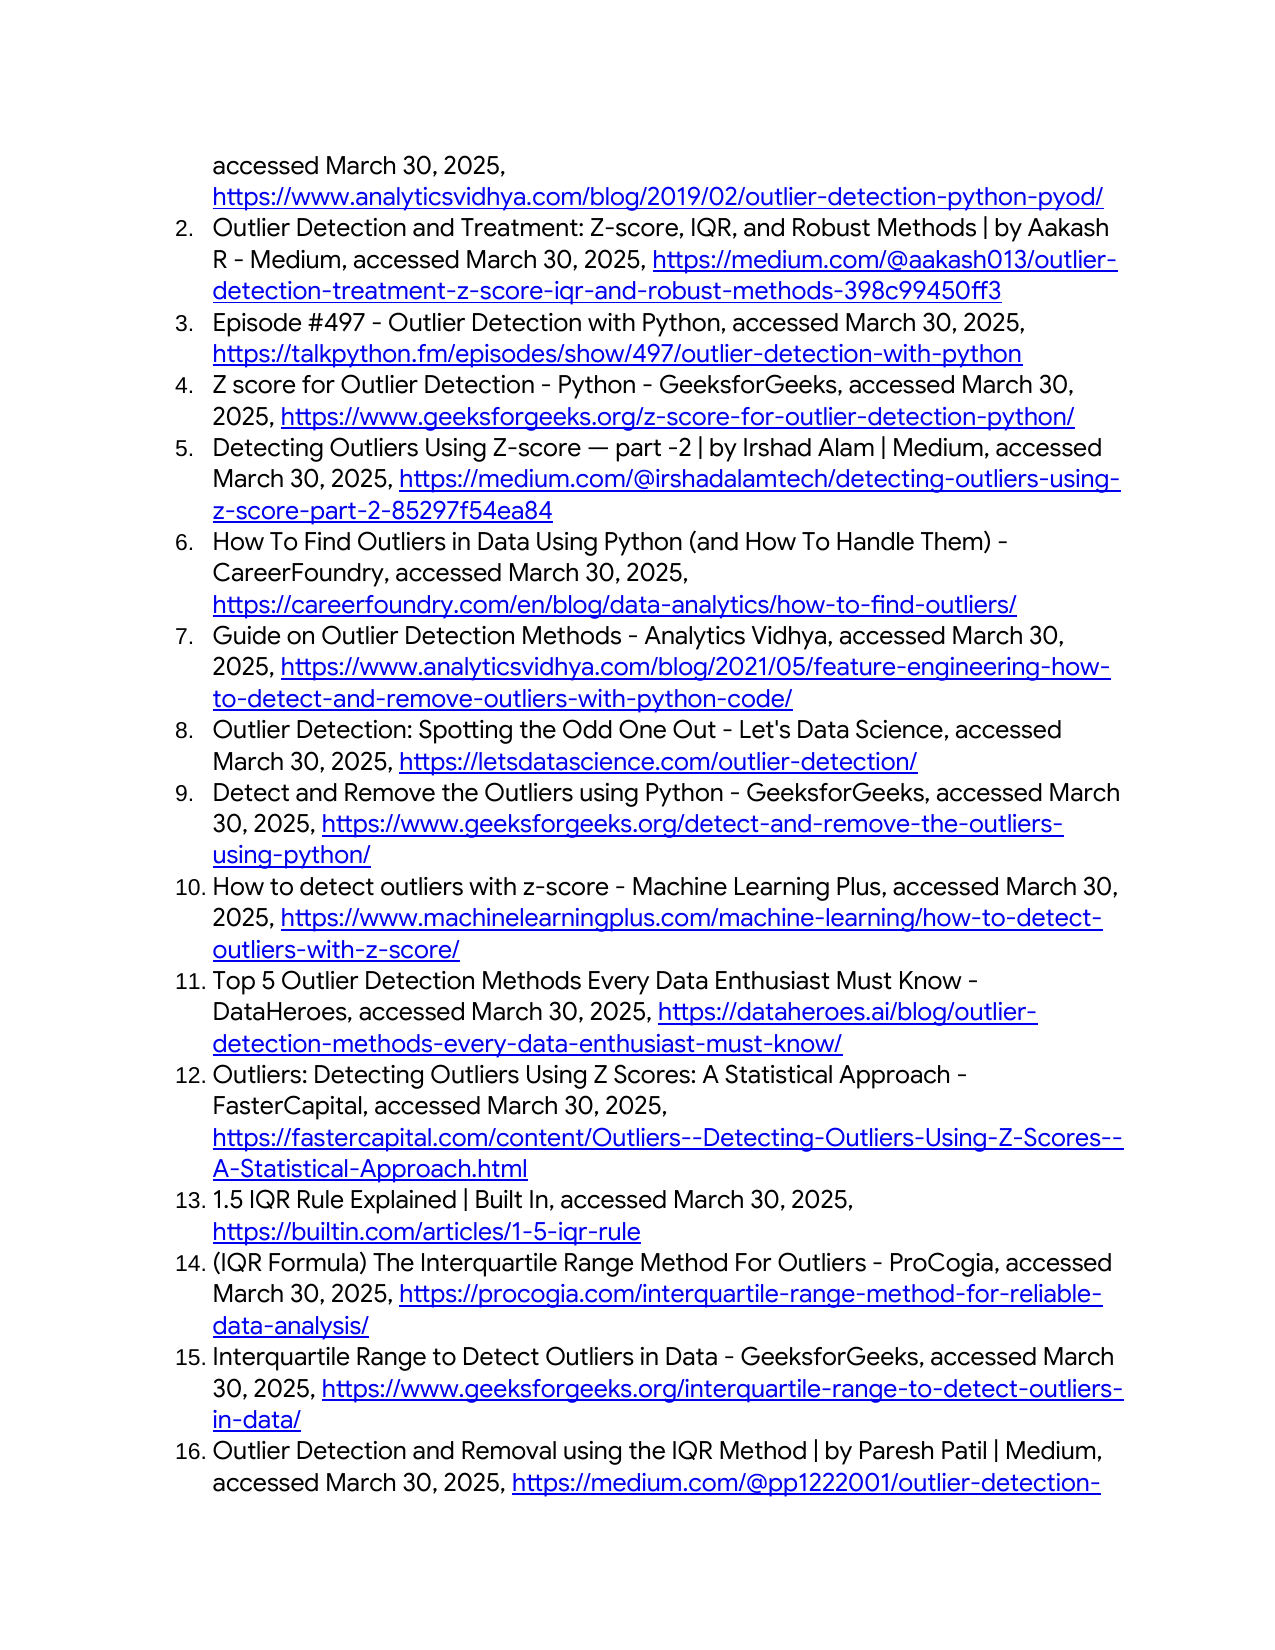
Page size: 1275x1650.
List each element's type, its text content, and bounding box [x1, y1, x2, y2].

list How to detect outliers with z-score - Machine Learning Plus, accessed March 30, 2025, https://www.machinelearningplus.com/machine-learning/how-to-detect-outliers-with-z-score/ [175, 871, 1125, 965]
list Interquartile Range to Detect Outliers in Data - GeeksforGeeks, accessed March 30, 2025, https://www.geeksforgeeks.org/interquartile-range-to-detect-outliers-in-data/ [175, 1341, 1125, 1436]
list Detect and Remove the Outliers using Python - GeeksforGeeks, accessed March 30, 2025, https://www.geeksforgeeks.org/detect-and-remove-the-outliers-using-python/ [175, 777, 1125, 871]
list Z score for Outlier Detection - Python - GeeksforGeeks, accessed March 30, 2025, https://www.geeksforgeeks.org/z-score-for-outlier-detection-python/ [175, 369, 1125, 432]
list How To Find Outliers in Data Using Python (and How To Handle Them) - CareerFoundry, accessed March 30, 2025, https://careerfoundry.com/en/blog/data-analytics/how-to-find-outliers/ [175, 526, 1125, 620]
list 1.5 IQR Rule Explained | Built In, accessed March 30, 2025, https://builtin.com/articles/1-5-iqr-rule [175, 1185, 1125, 1247]
list Outliers: Detecting Outliers Using Z Scores: A Statistical Approach - FasterCapital, accessed March 30, 2025, https://fastercapital.com/content/Outliers--Detecting-Outliers-Using-Z-Scores--A-Statistical-Approach.html [175, 1059, 1125, 1185]
list Detecting Outliers Using Z-score — part -2 | by Irshad Alam | Medium, accessed March 30, 2025, https://medium.com/@irshadalamtech/detecting-outliers-using-z-score-part-2-85297f54ea84 [175, 432, 1125, 526]
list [175, 150, 1125, 213]
list Episode #497 - Outlier Detection with Python, accessed March 30, 2025, https://talkpython.fm/episodes/show/497/outlier-detection-with-python [175, 307, 1125, 369]
list Outlier Detection and Treatment: Z-score, IQR, and Robust Methods | by Aakash R - Medium, accessed March 30, 2025, https://medium.com/@aakash013/outlier-detection-treatment-z-score-iqr-and-robust-methods-398c99450ff3 [175, 213, 1125, 307]
list (IQR Formula) The Interquartile Range Method For Outliers - ProCogia, accessed March 30, 2025, https://procogia.com/interquartile-range-method-for-reliable-data-analysis/ [175, 1247, 1125, 1341]
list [175, 1436, 1125, 1498]
list Outlier Detection: Spotting the Odd One Out - Let's Data Science, accessed March 30, 2025, https://letsdatascience.com/outlier-detection/ [175, 714, 1125, 777]
list Guide on Outlier Detection Methods - Analytics Vidhya, accessed March 30, 2025, https://www.analyticsvidhya.com/blog/2021/05/feature-engineering-how-to-detect-and-remove-outliers-with-python-code/ [175, 620, 1125, 714]
list Top 5 Outlier Detection Methods Every Data Enthusiast Must Know - DataHeroes, accessed March 30, 2025, https://dataheroes.ai/blog/outlier-detection-methods-every-data-enthusiast-must-know/ [175, 965, 1125, 1059]
